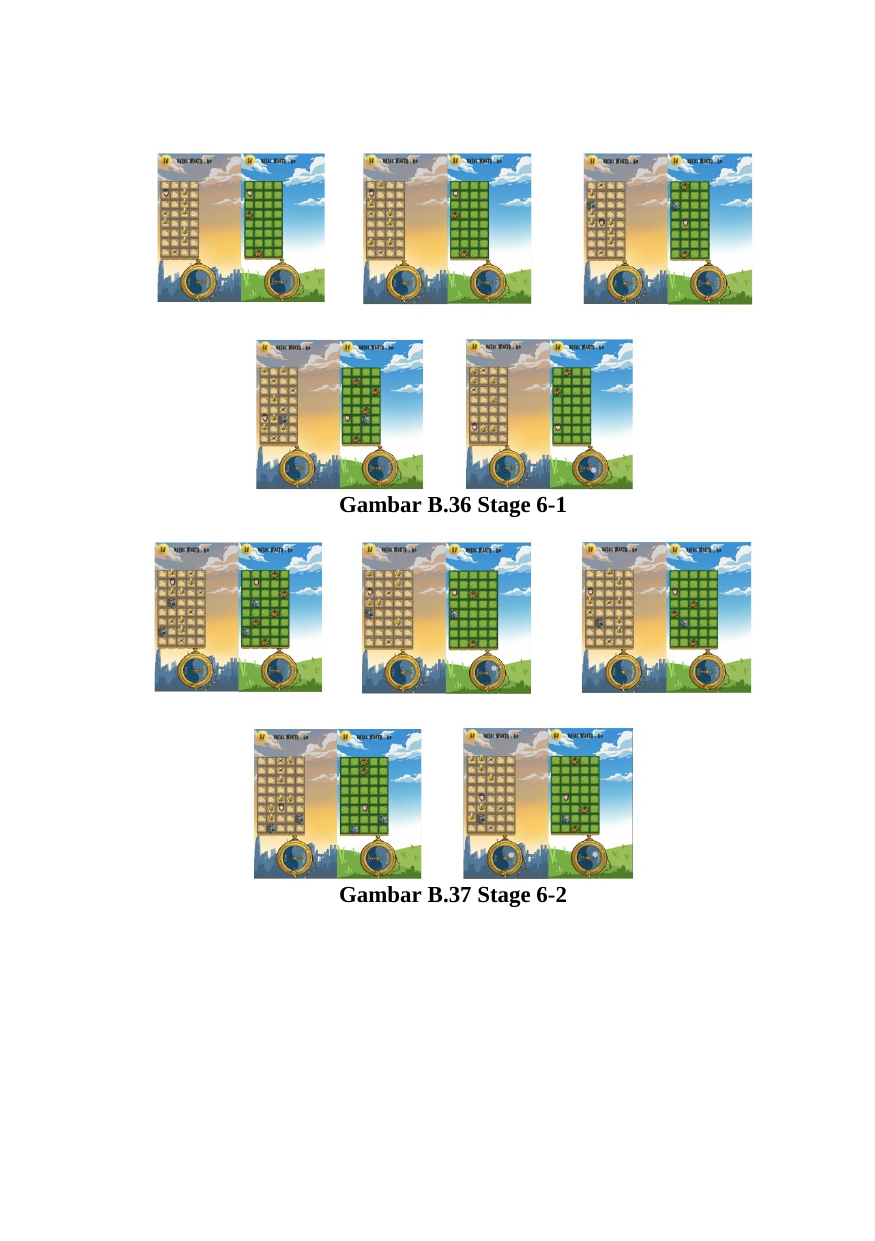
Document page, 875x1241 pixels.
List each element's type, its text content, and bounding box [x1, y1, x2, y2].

picture [151, 150, 755, 492]
picture [150, 538, 756, 881]
